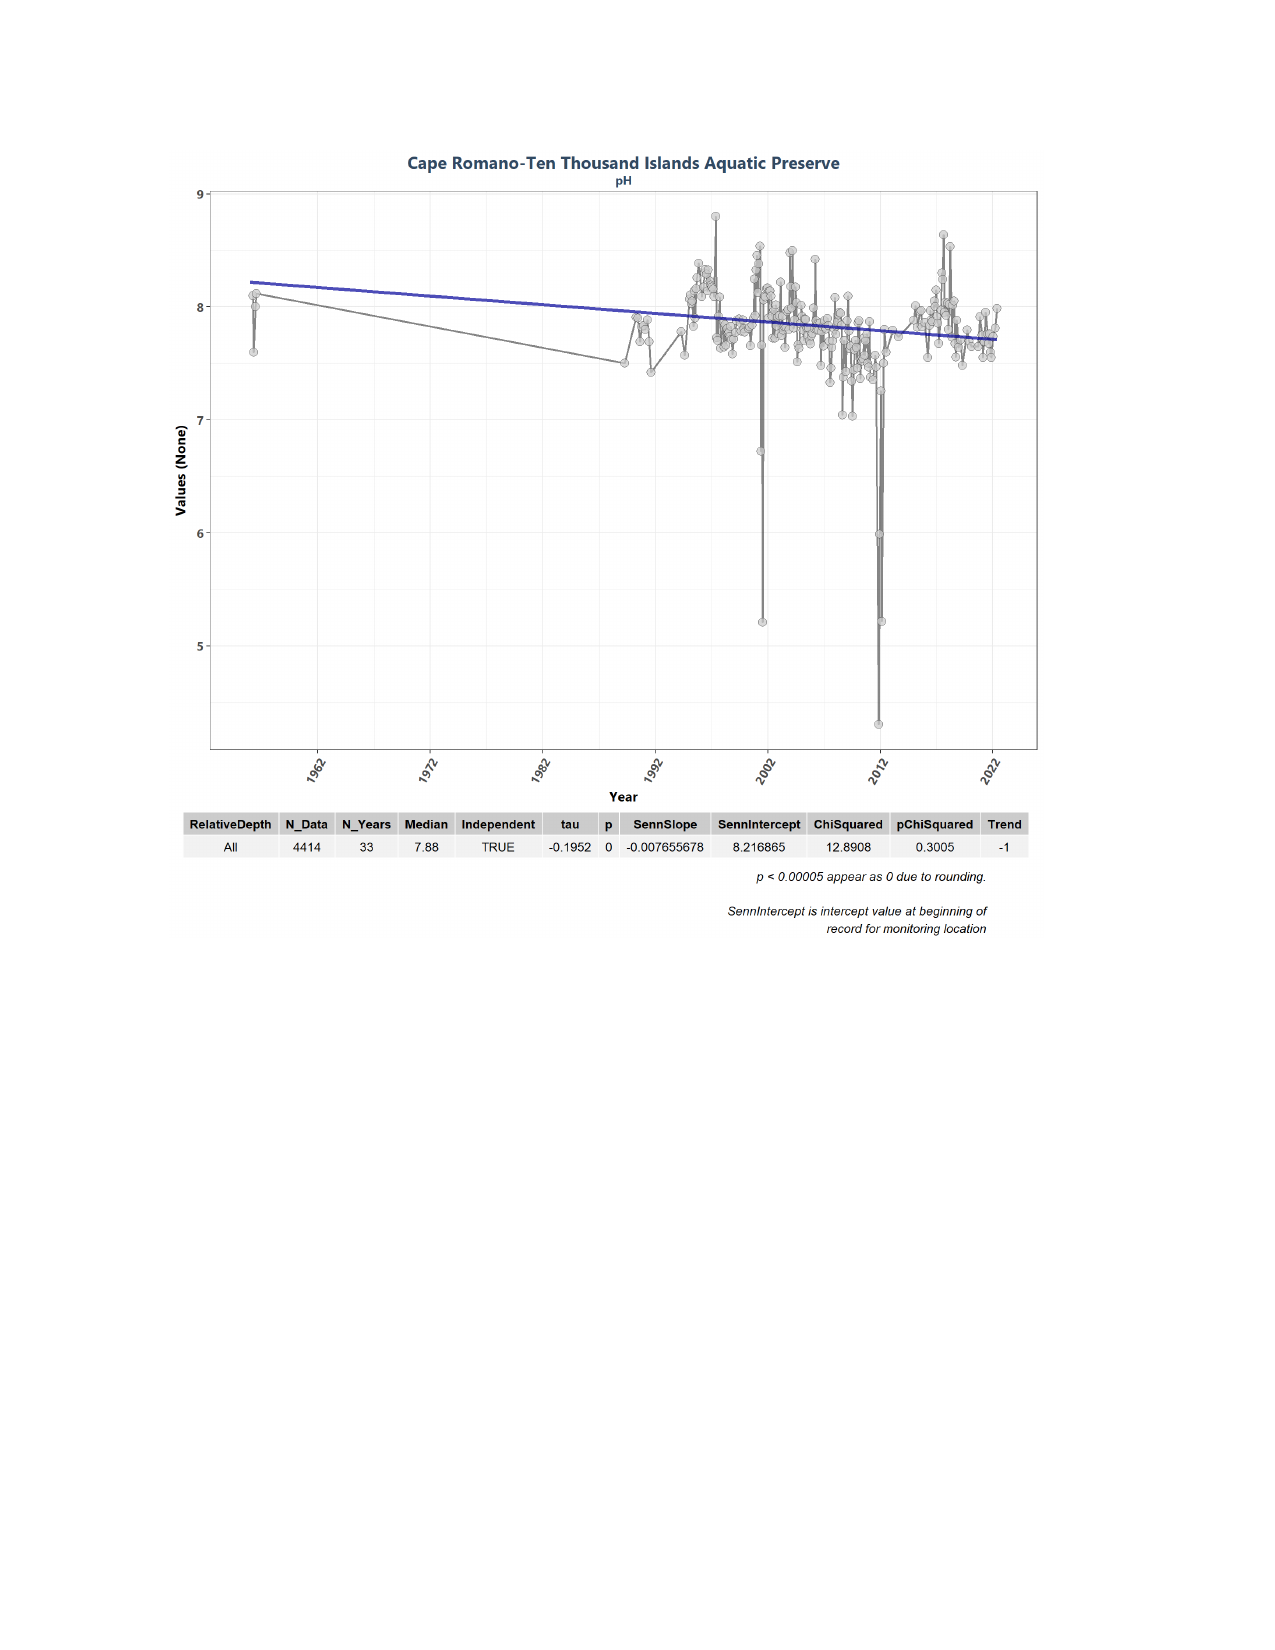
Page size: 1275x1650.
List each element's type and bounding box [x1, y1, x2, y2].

picture [168, 150, 1044, 938]
